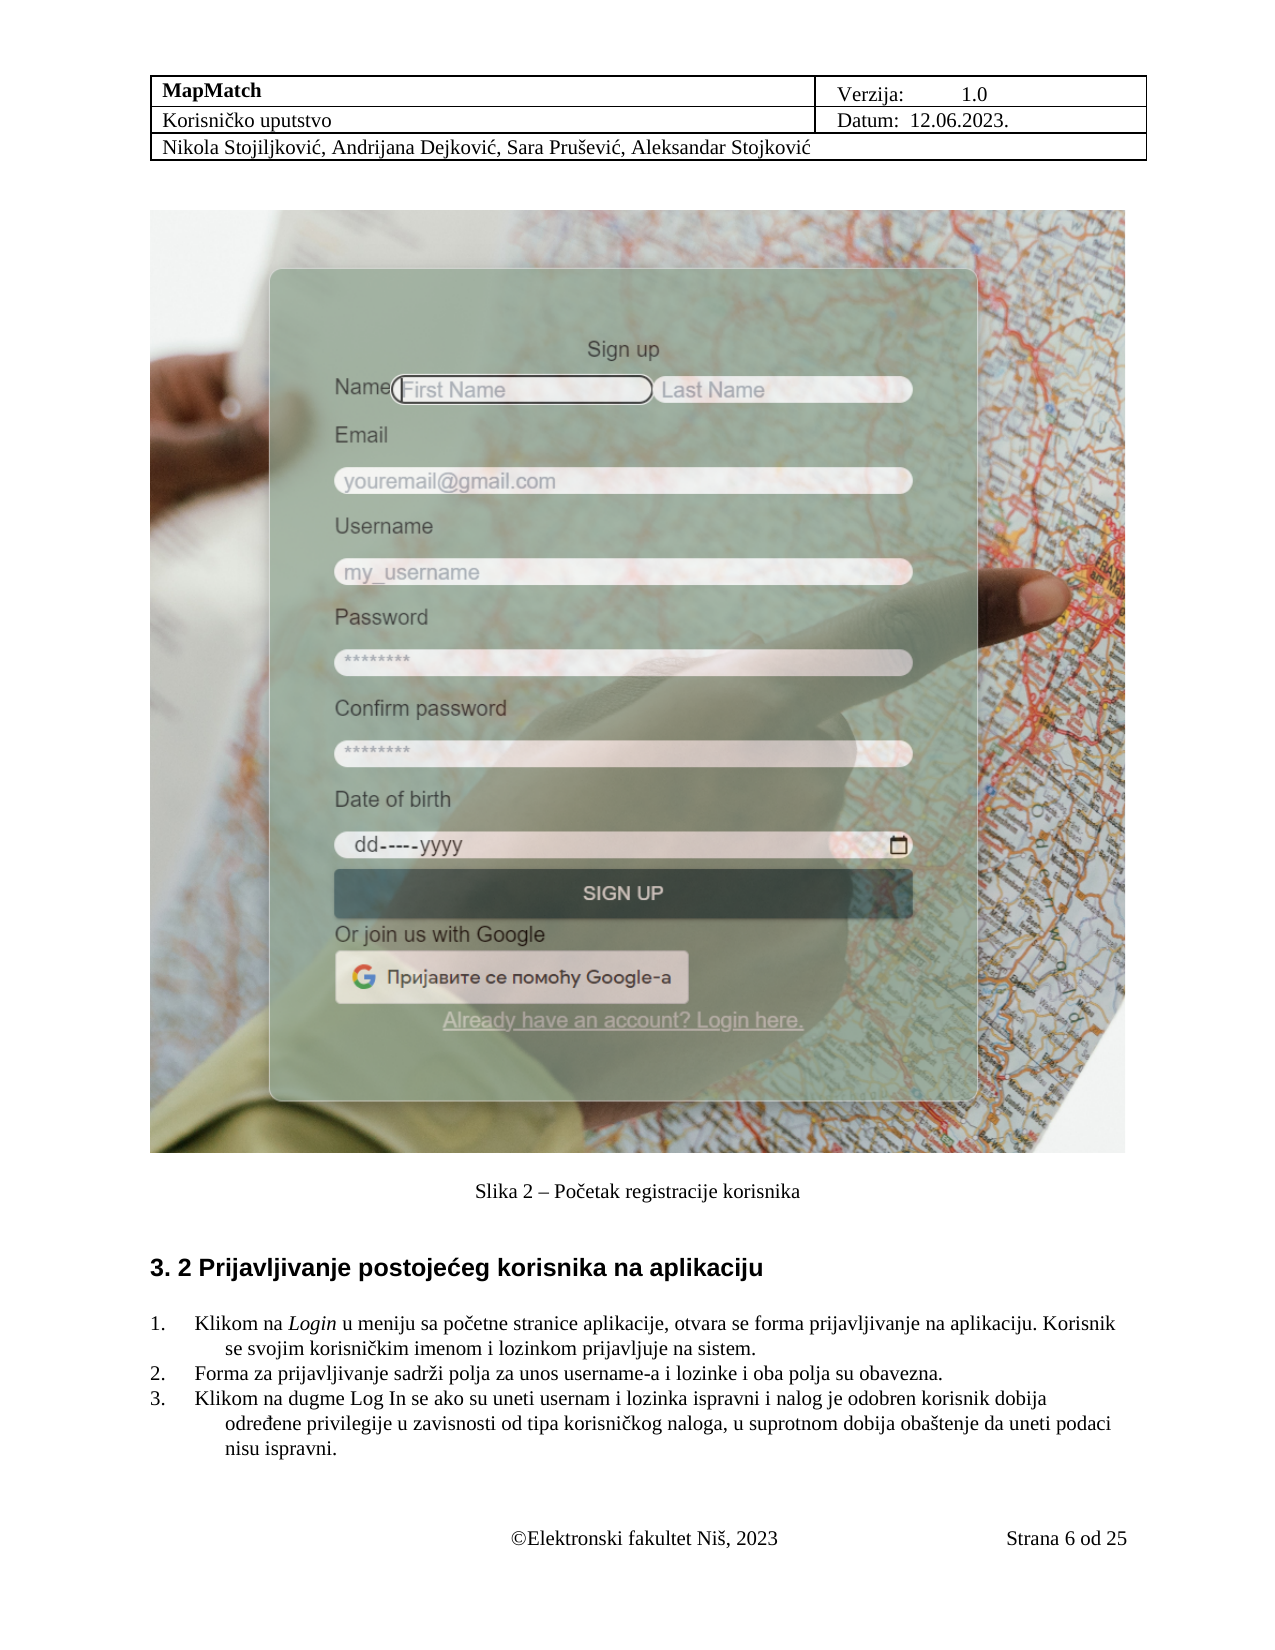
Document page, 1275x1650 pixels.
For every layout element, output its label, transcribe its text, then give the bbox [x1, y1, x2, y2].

list Klikom na dugme Log In se ako su uneti usernam i lozinka ispravni i nalog je odobren korisnik dobija određene privilegije u zavisnosti od tipa korisničkog naloga, u suprotnom dobija obaštenje da uneti podaci nisu ispravni. [150, 1385, 1125, 1460]
text Slika 2 – Početak registracije korisnika [150, 1178, 1125, 1203]
text 3. 2 Prijavljivanje postojećeg korisnika na aplikaciju [150, 1253, 1125, 1282]
list Klikom na Login u meniju sa početne stranice aplikacije, otvara se forma prijavljivanje na aplikaciju. Korisnik se svojim korisničkim imenom i lozinkom prijavljuje na sistem. [150, 1310, 1125, 1360]
list Forma za prijavljivanje sadrži polja za unos username-a i lozinke i oba polja su obavezna. [150, 1360, 1125, 1385]
picture [150, 210, 1125, 1153]
